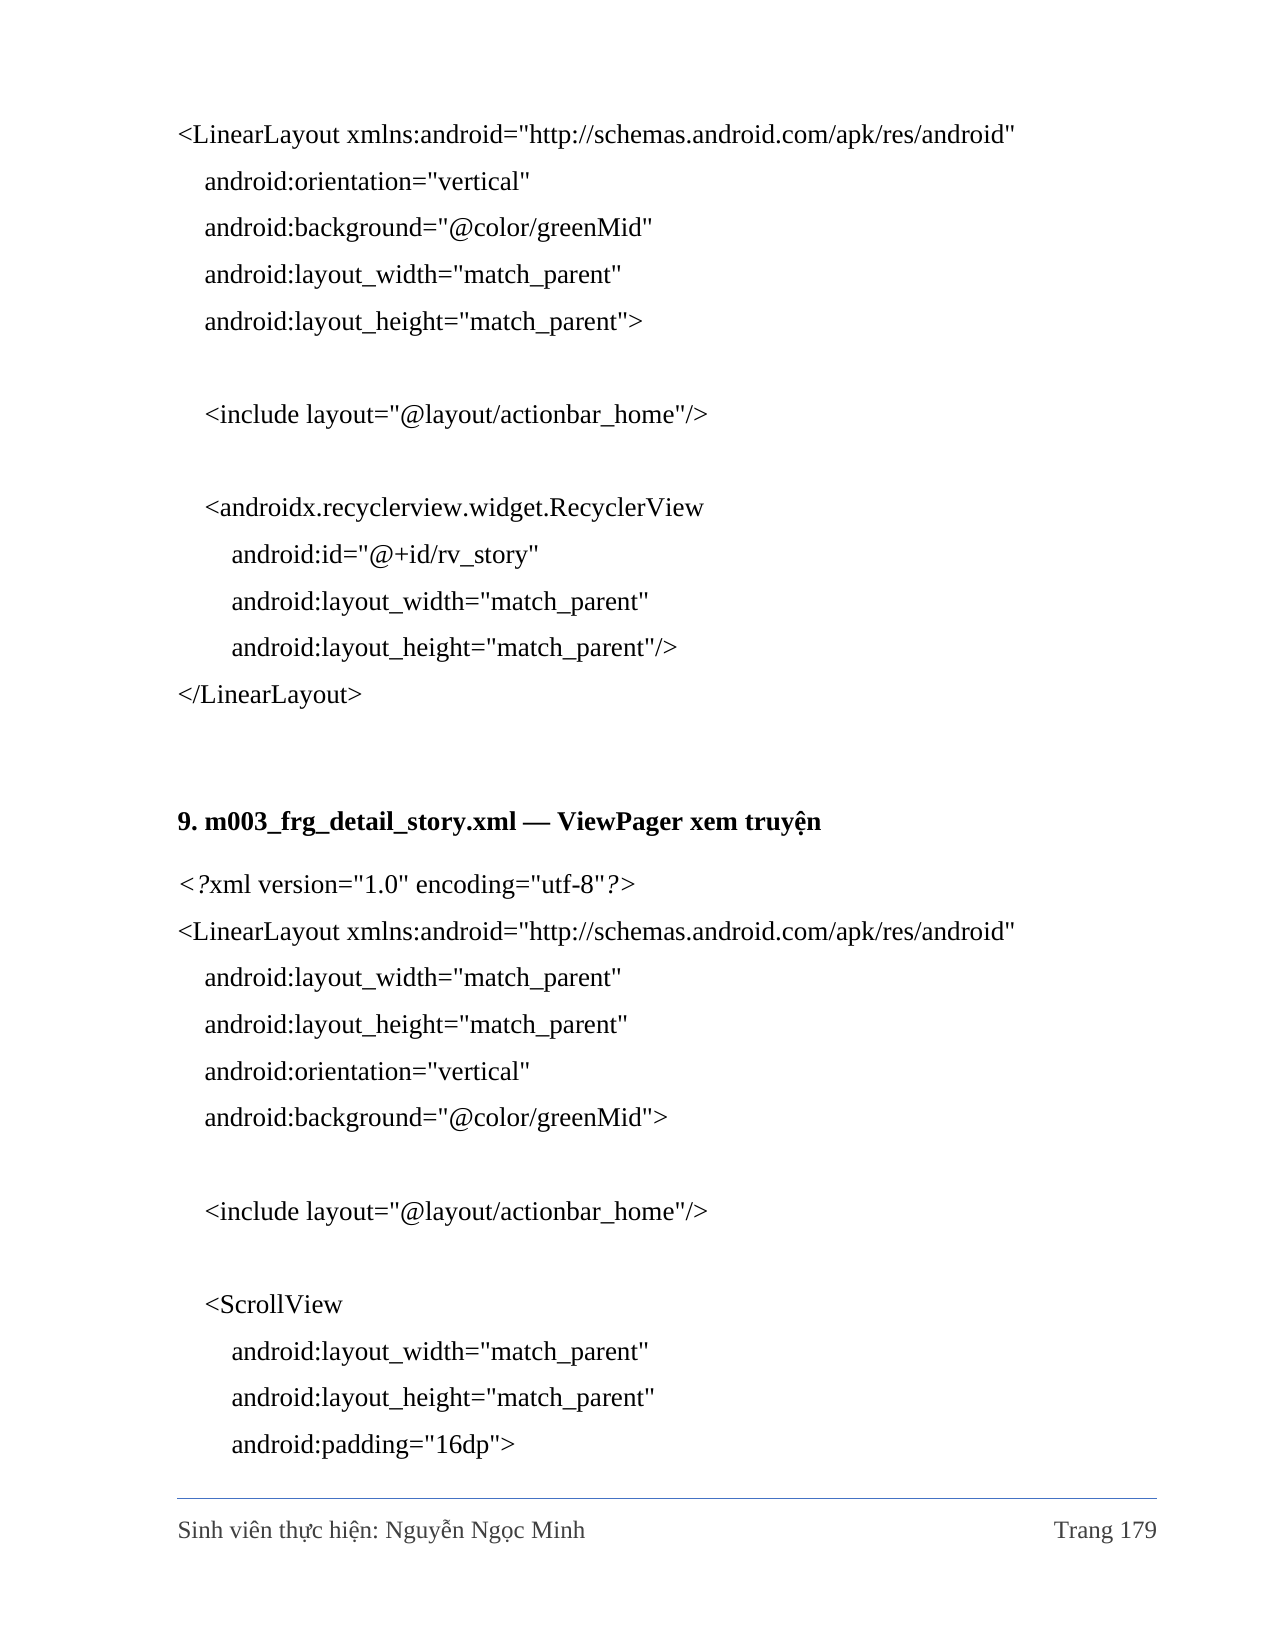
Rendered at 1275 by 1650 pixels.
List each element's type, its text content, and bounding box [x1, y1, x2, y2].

text <LinearLayout xmlns:android="http://schemas.android.com/apk/res/android" android:orientation="vertical" android:background="@color/greenMid" android:layout_width="match_parent" android:layout_height="match_parent"> <include layout="@layout/actionbar_home"/> <androidx.recyclerview.widget.RecyclerView android:id="@+id/rv_story" android:layout_width="match_parent" android:layout_height="match_parent"/> </LinearLayout> [177, 118, 1157, 709]
text 9. m003_frg_detail_story.xml — ViewPager xem truyện [177, 805, 1157, 836]
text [177, 868, 1157, 1459]
